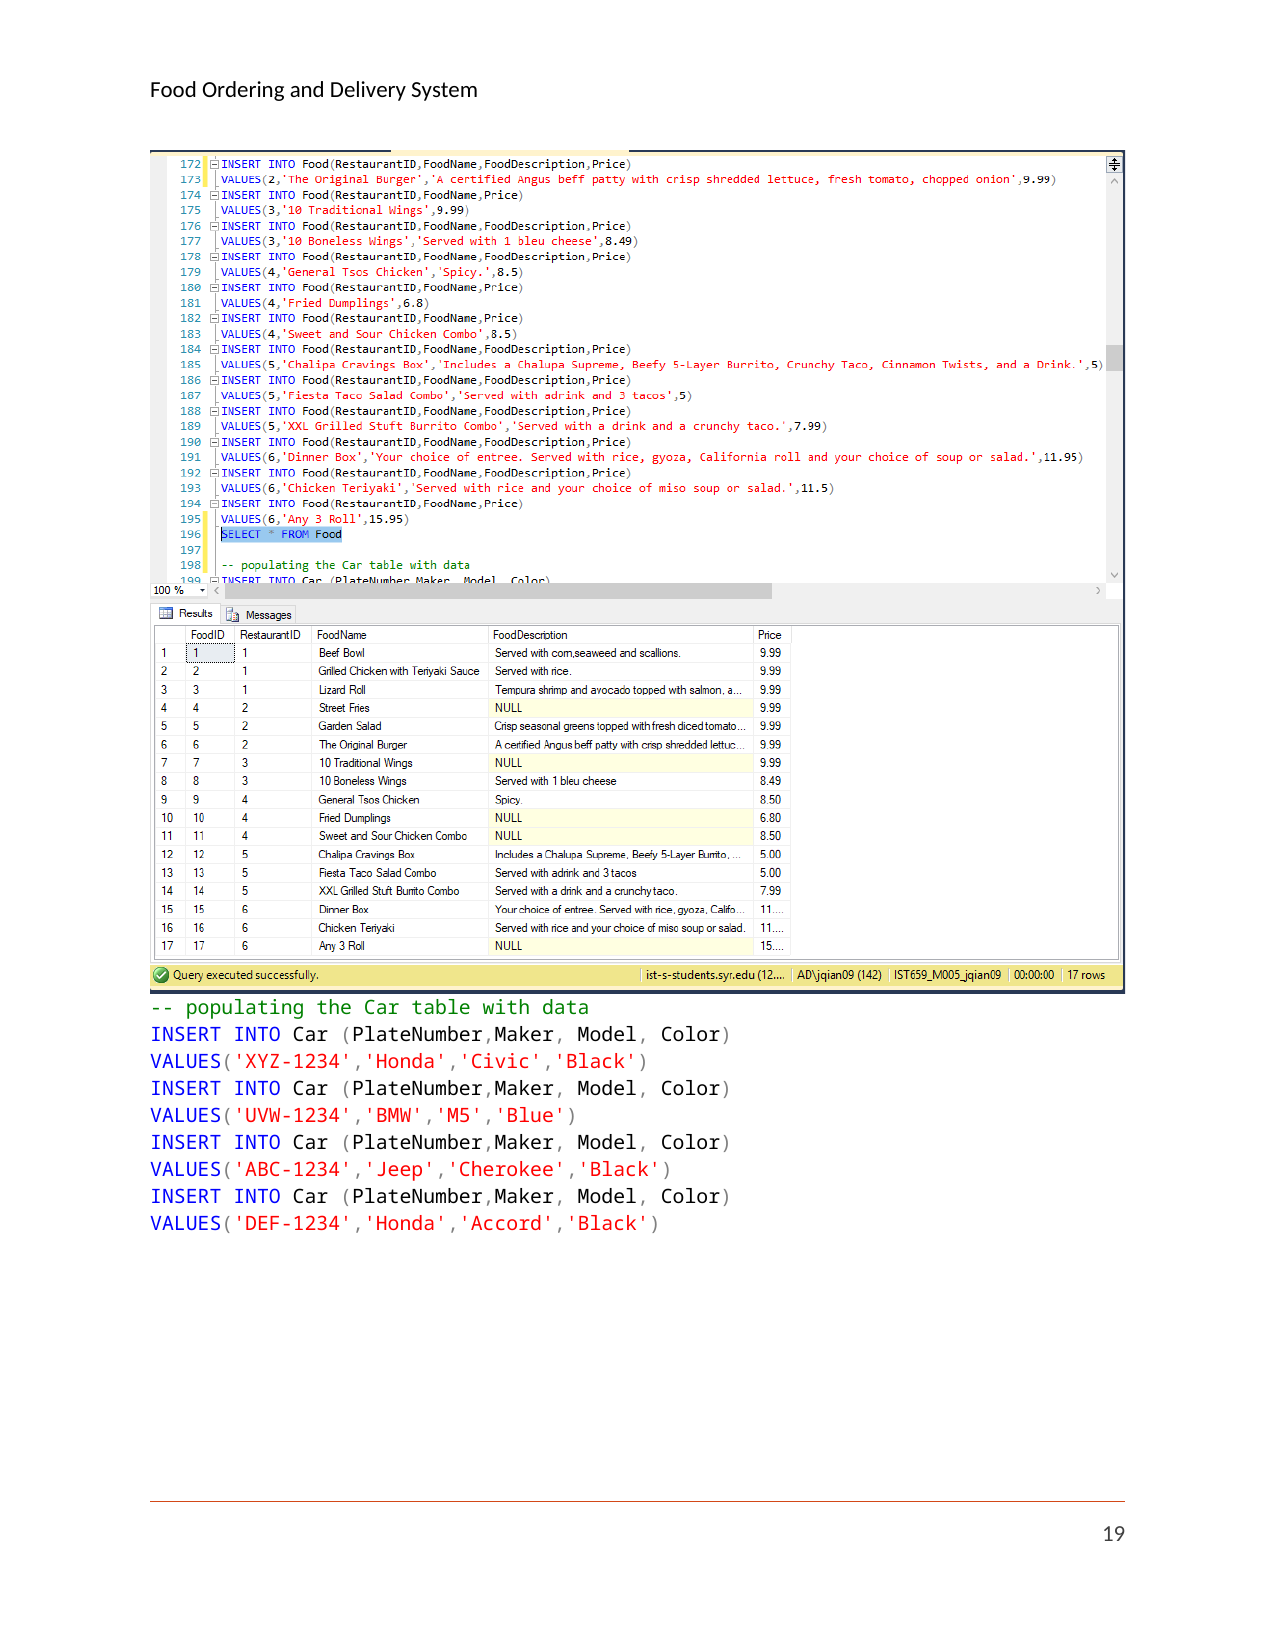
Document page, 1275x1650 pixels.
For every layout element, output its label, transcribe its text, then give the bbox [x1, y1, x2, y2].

text VALUES('ABC-1234','Jeep','Cherokee','Black') [150, 1155, 1125, 1182]
text VALUES('DEF-1234','Honda','Accord','Black') [150, 1209, 1125, 1236]
text INSERT INTO Car (PlateNumber,Maker, Model, Color) [150, 1074, 1125, 1101]
text -- populating the Car table with data [150, 994, 1125, 1020]
picture [150, 150, 1125, 994]
text INSERT INTO Car (PlateNumber,Maker, Model, Color) [150, 1020, 1125, 1047]
text INSERT INTO Car (PlateNumber,Maker, Model, Color) [150, 1182, 1125, 1209]
text VALUES('XYZ-1234','Honda','Civic','Black') [150, 1047, 1125, 1074]
text INSERT INTO Car (PlateNumber,Maker, Model, Color) [150, 1128, 1125, 1155]
text VALUES('UVW-1234','BMW','M5','Blue') [150, 1101, 1125, 1128]
